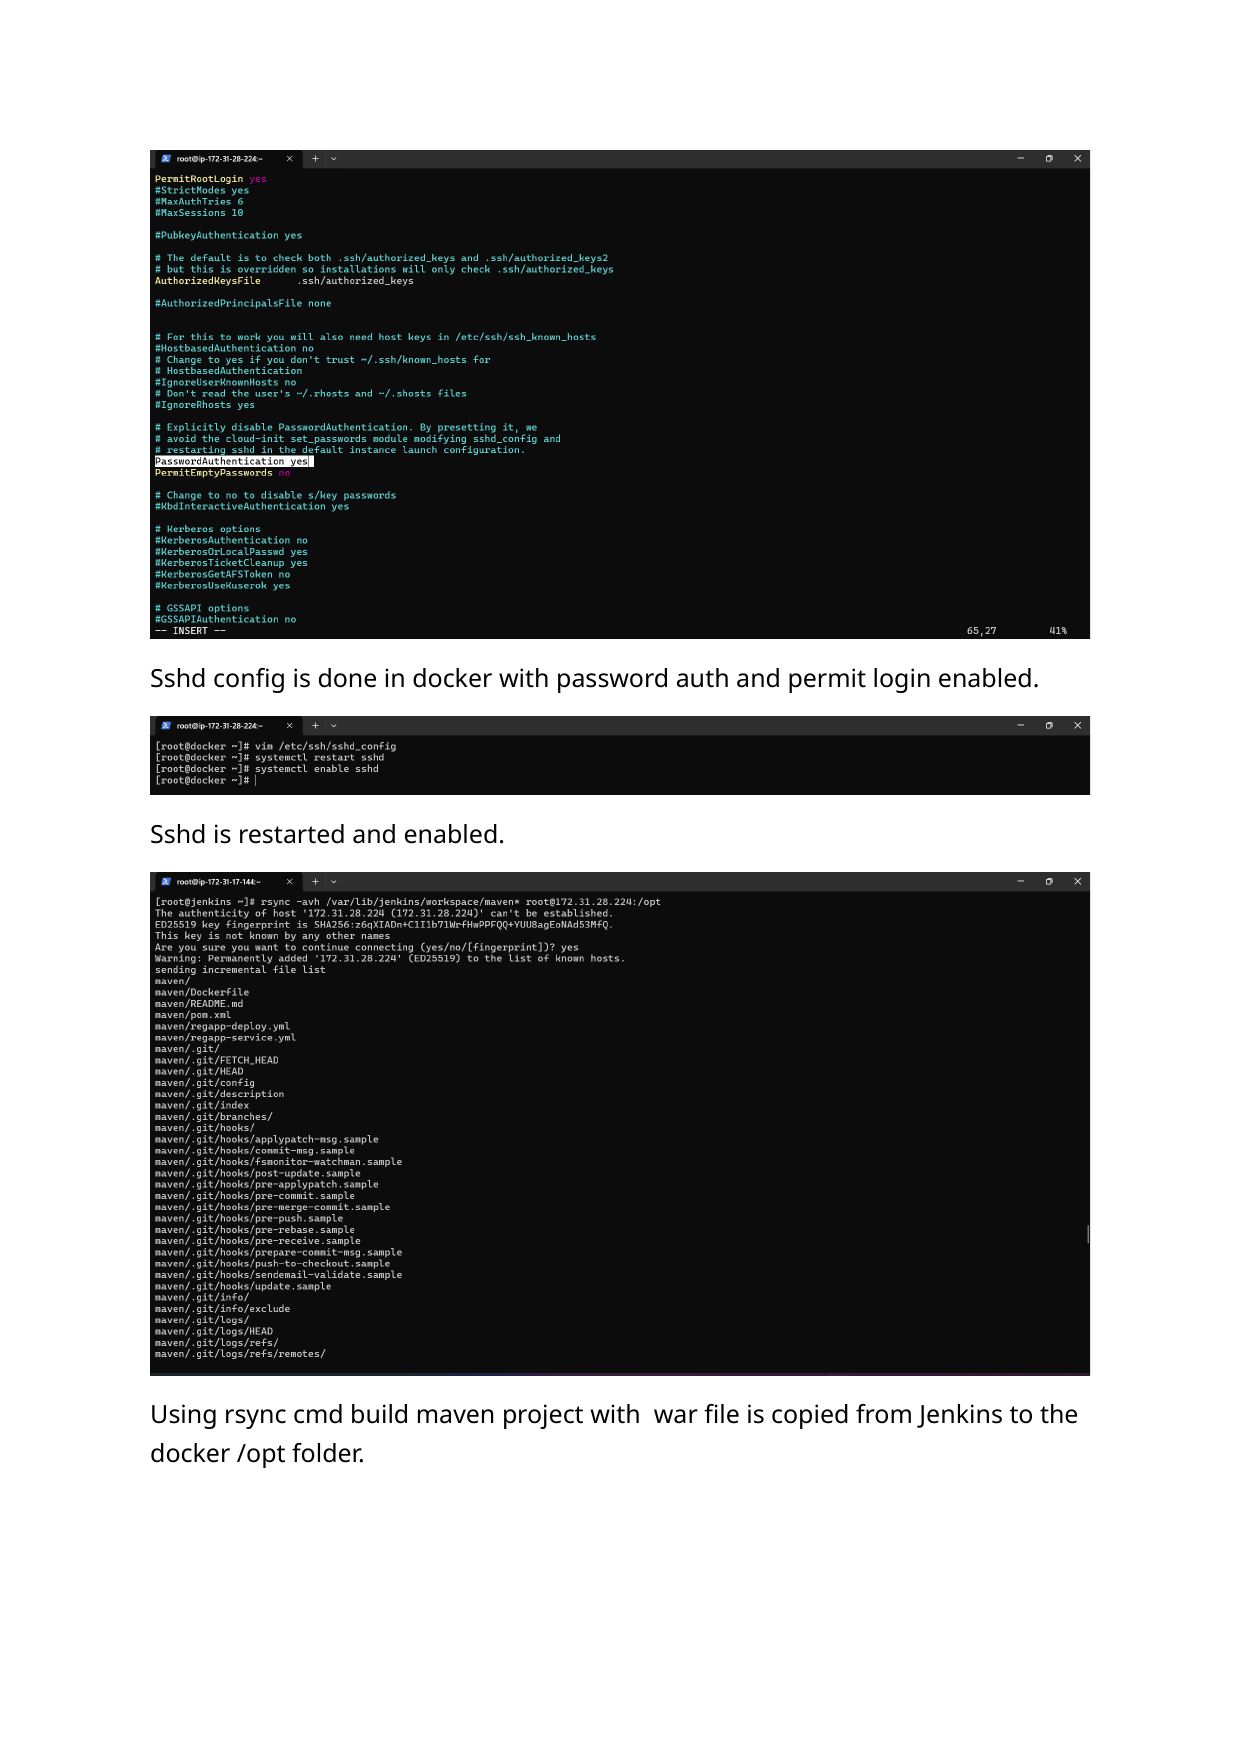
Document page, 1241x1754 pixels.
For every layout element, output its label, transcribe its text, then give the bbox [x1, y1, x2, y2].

text Sshd is restarted and enabled. [150, 817, 1090, 851]
text Sshd config is done in docker with password auth and permit login enabled. [150, 661, 1090, 695]
text Using rsync cmd build maven project with war file is copied from Jenkins to the docker /opt folder. [150, 1397, 1090, 1470]
picture [150, 150, 1091, 639]
picture [150, 716, 1091, 795]
picture [150, 872, 1091, 1376]
